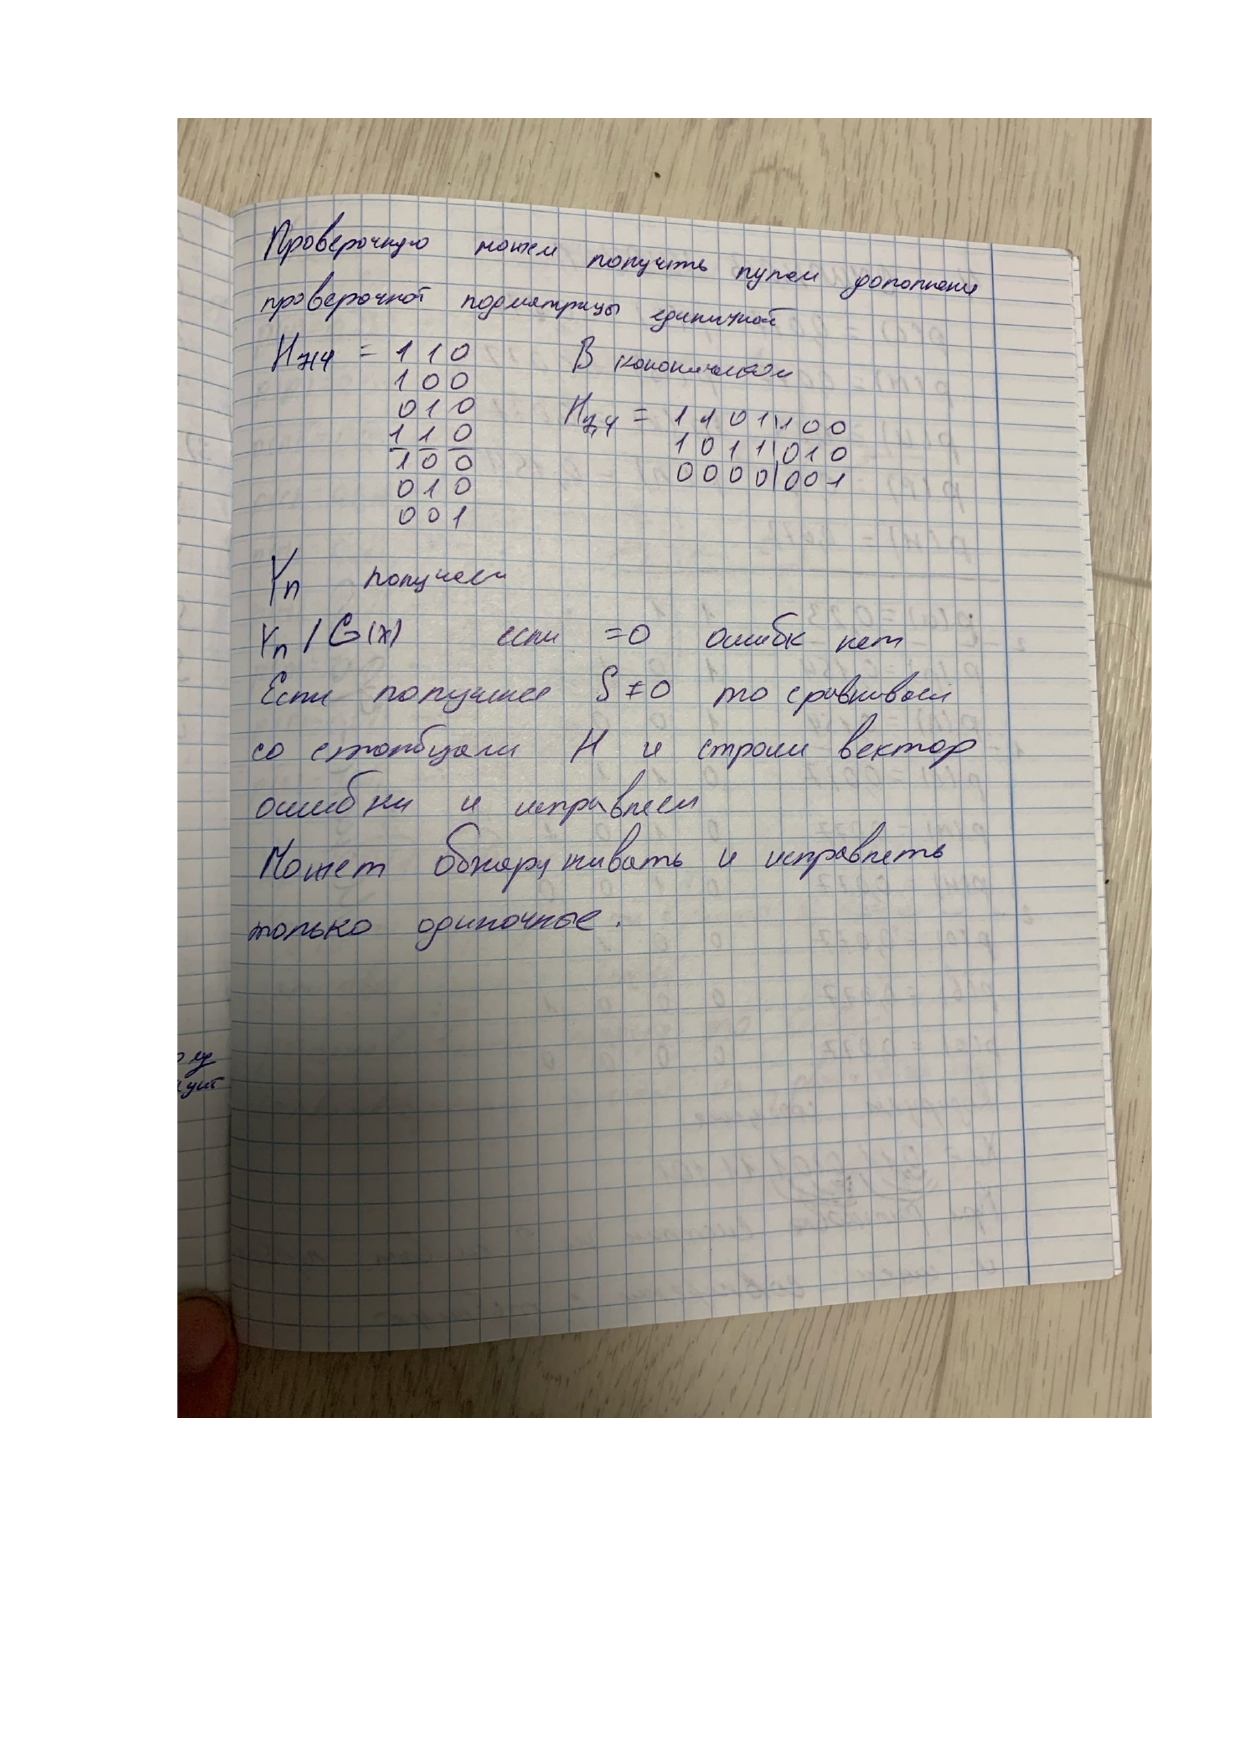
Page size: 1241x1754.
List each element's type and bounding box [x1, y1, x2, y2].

picture [177, 118, 1152, 1418]
